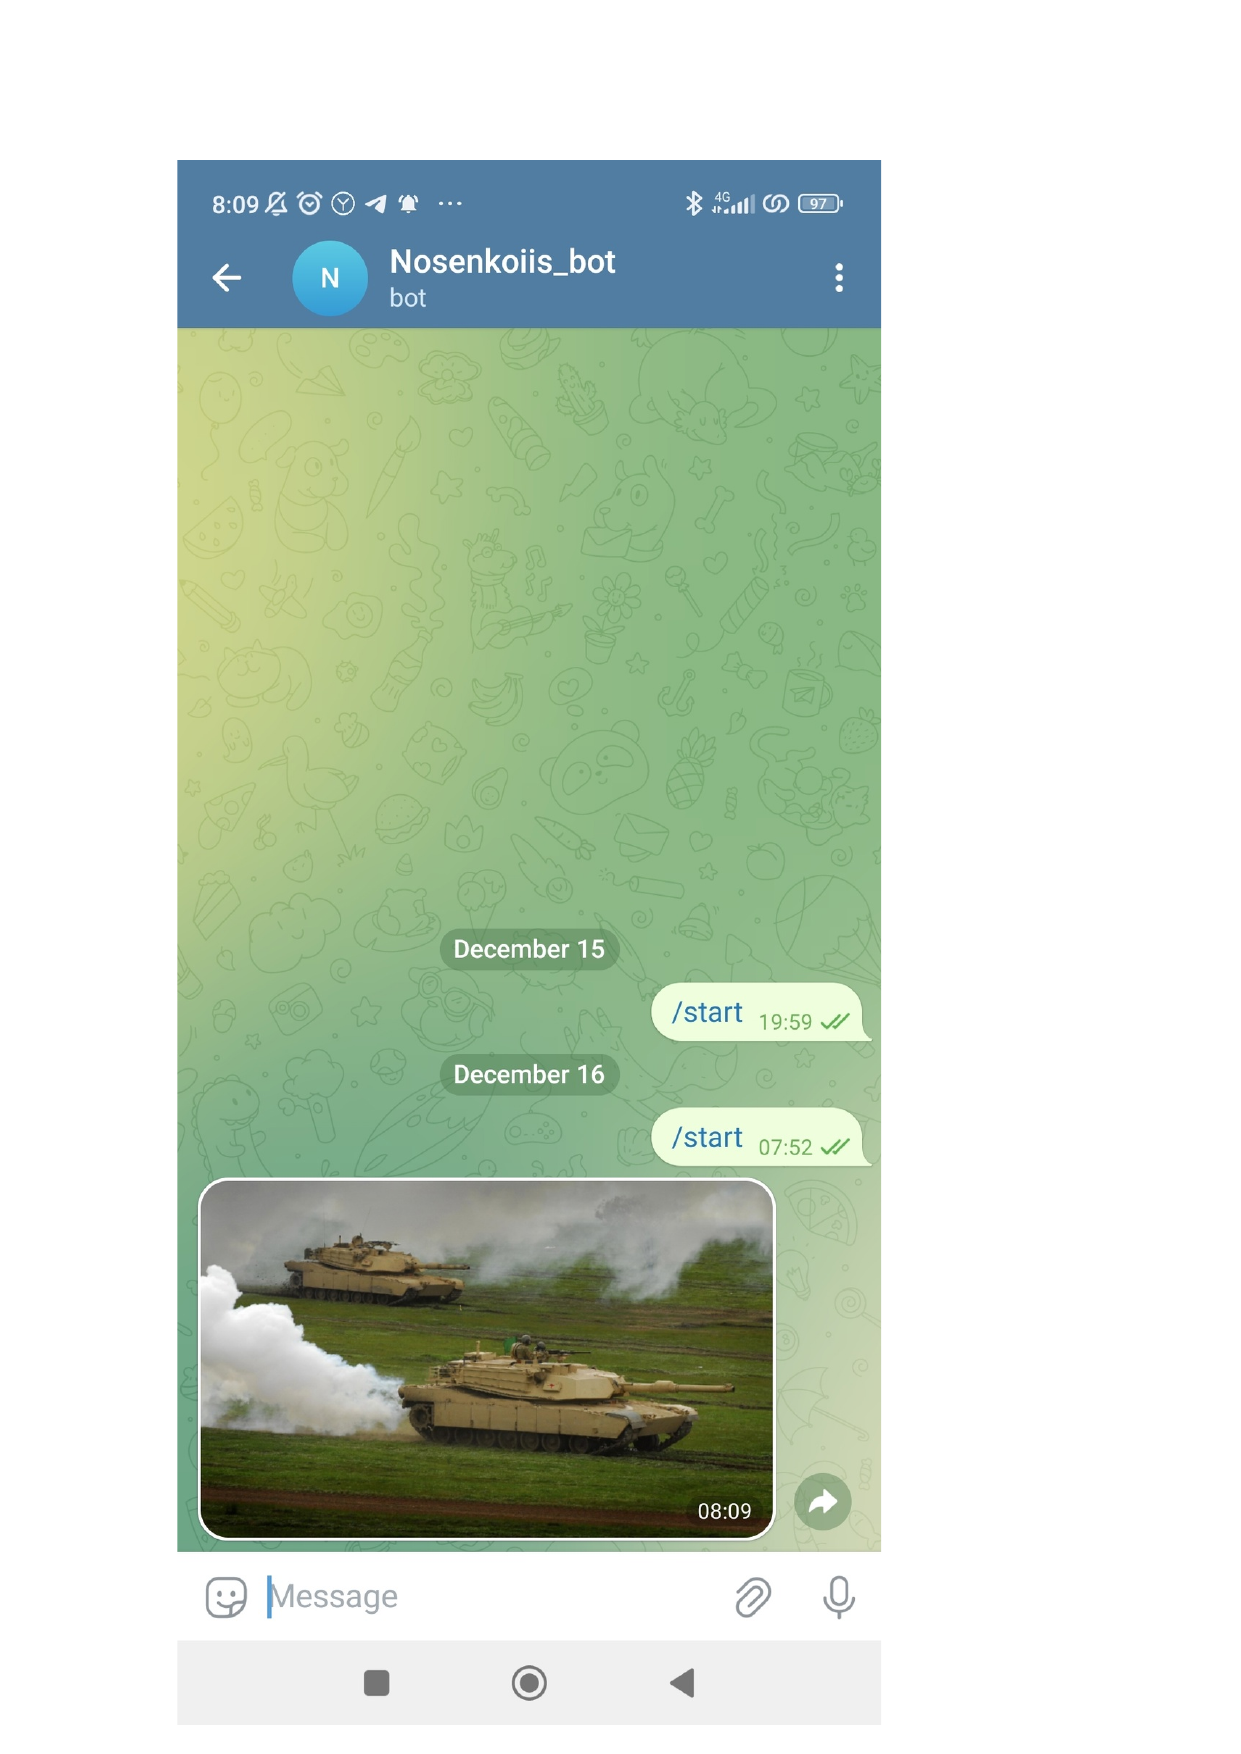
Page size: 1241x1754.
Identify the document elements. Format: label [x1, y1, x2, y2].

picture [177, 160, 882, 1725]
